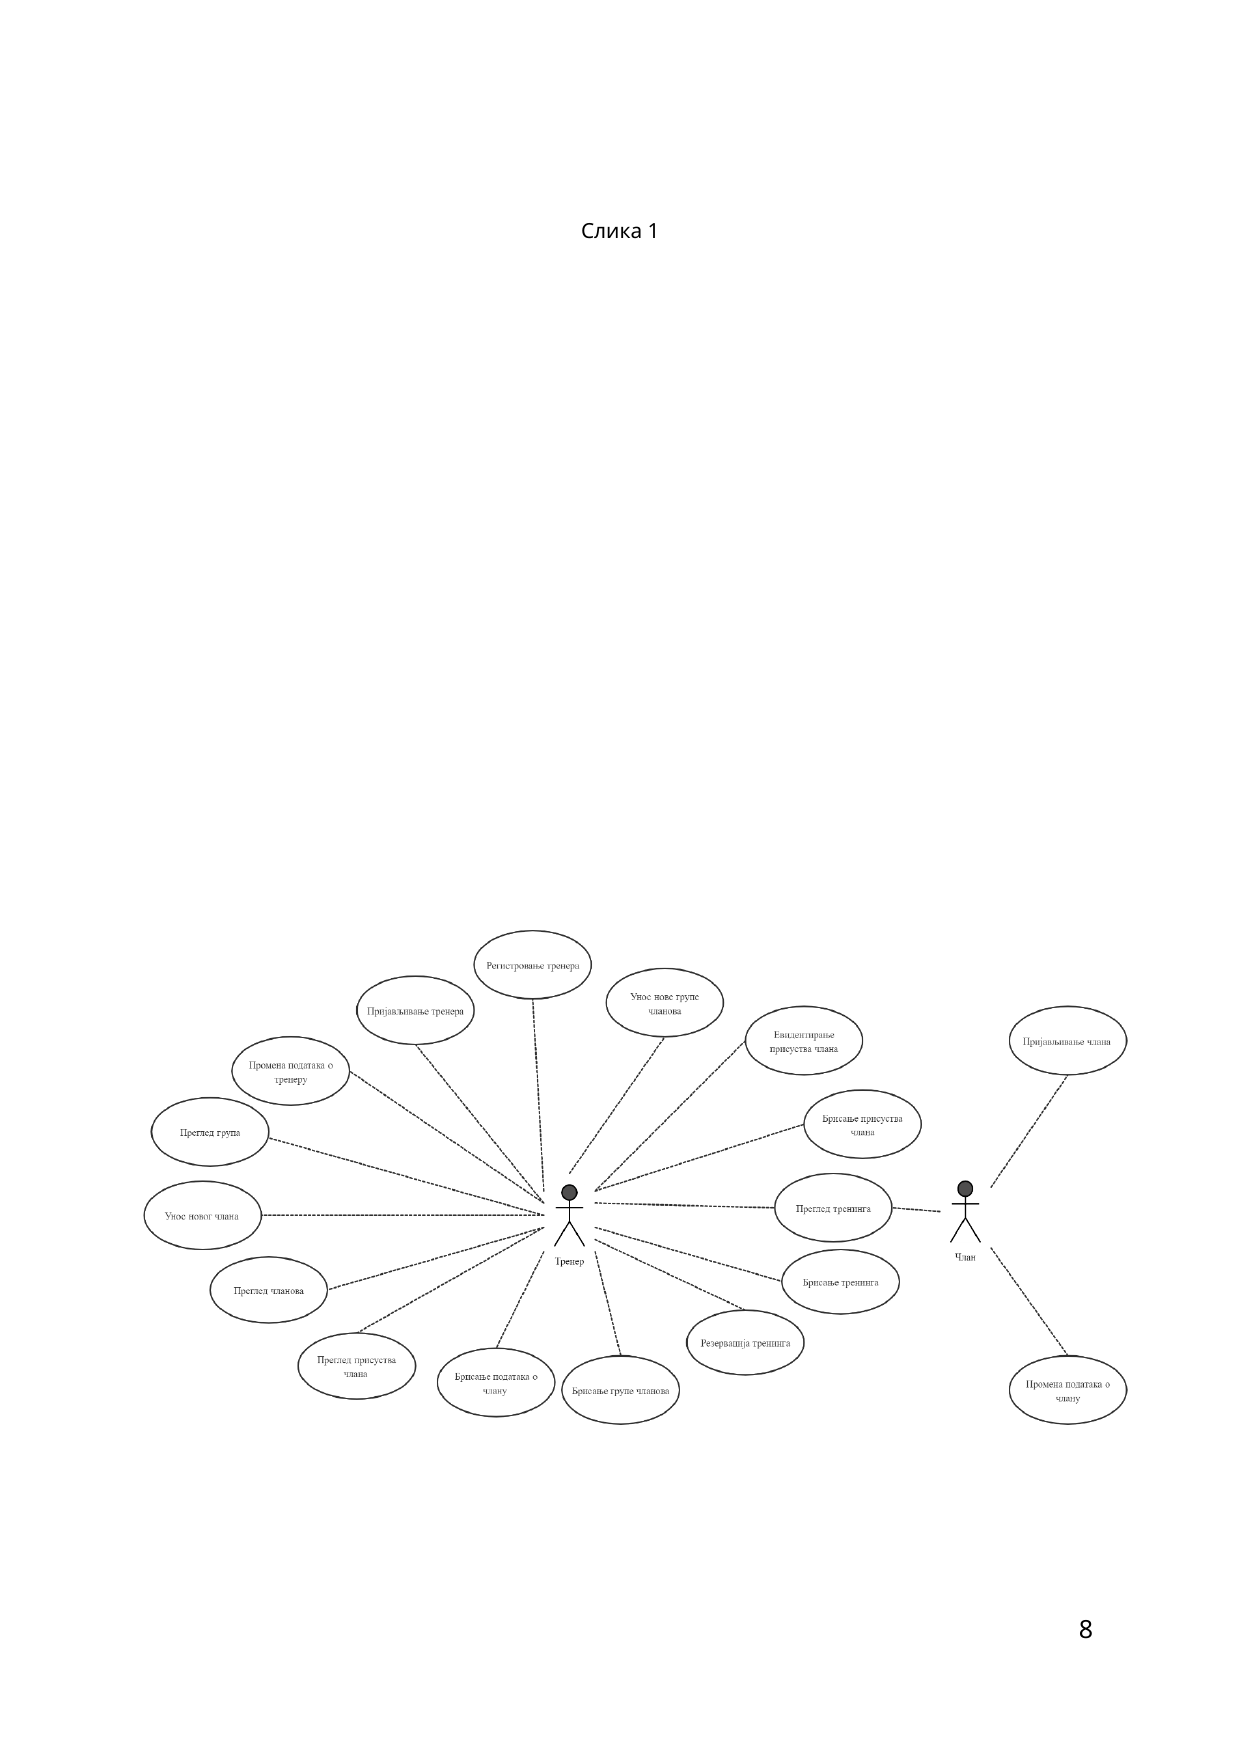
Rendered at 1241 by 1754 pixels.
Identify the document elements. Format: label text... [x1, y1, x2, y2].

picture [100, 916, 1141, 1439]
text Слика 1 [148, 216, 1093, 244]
